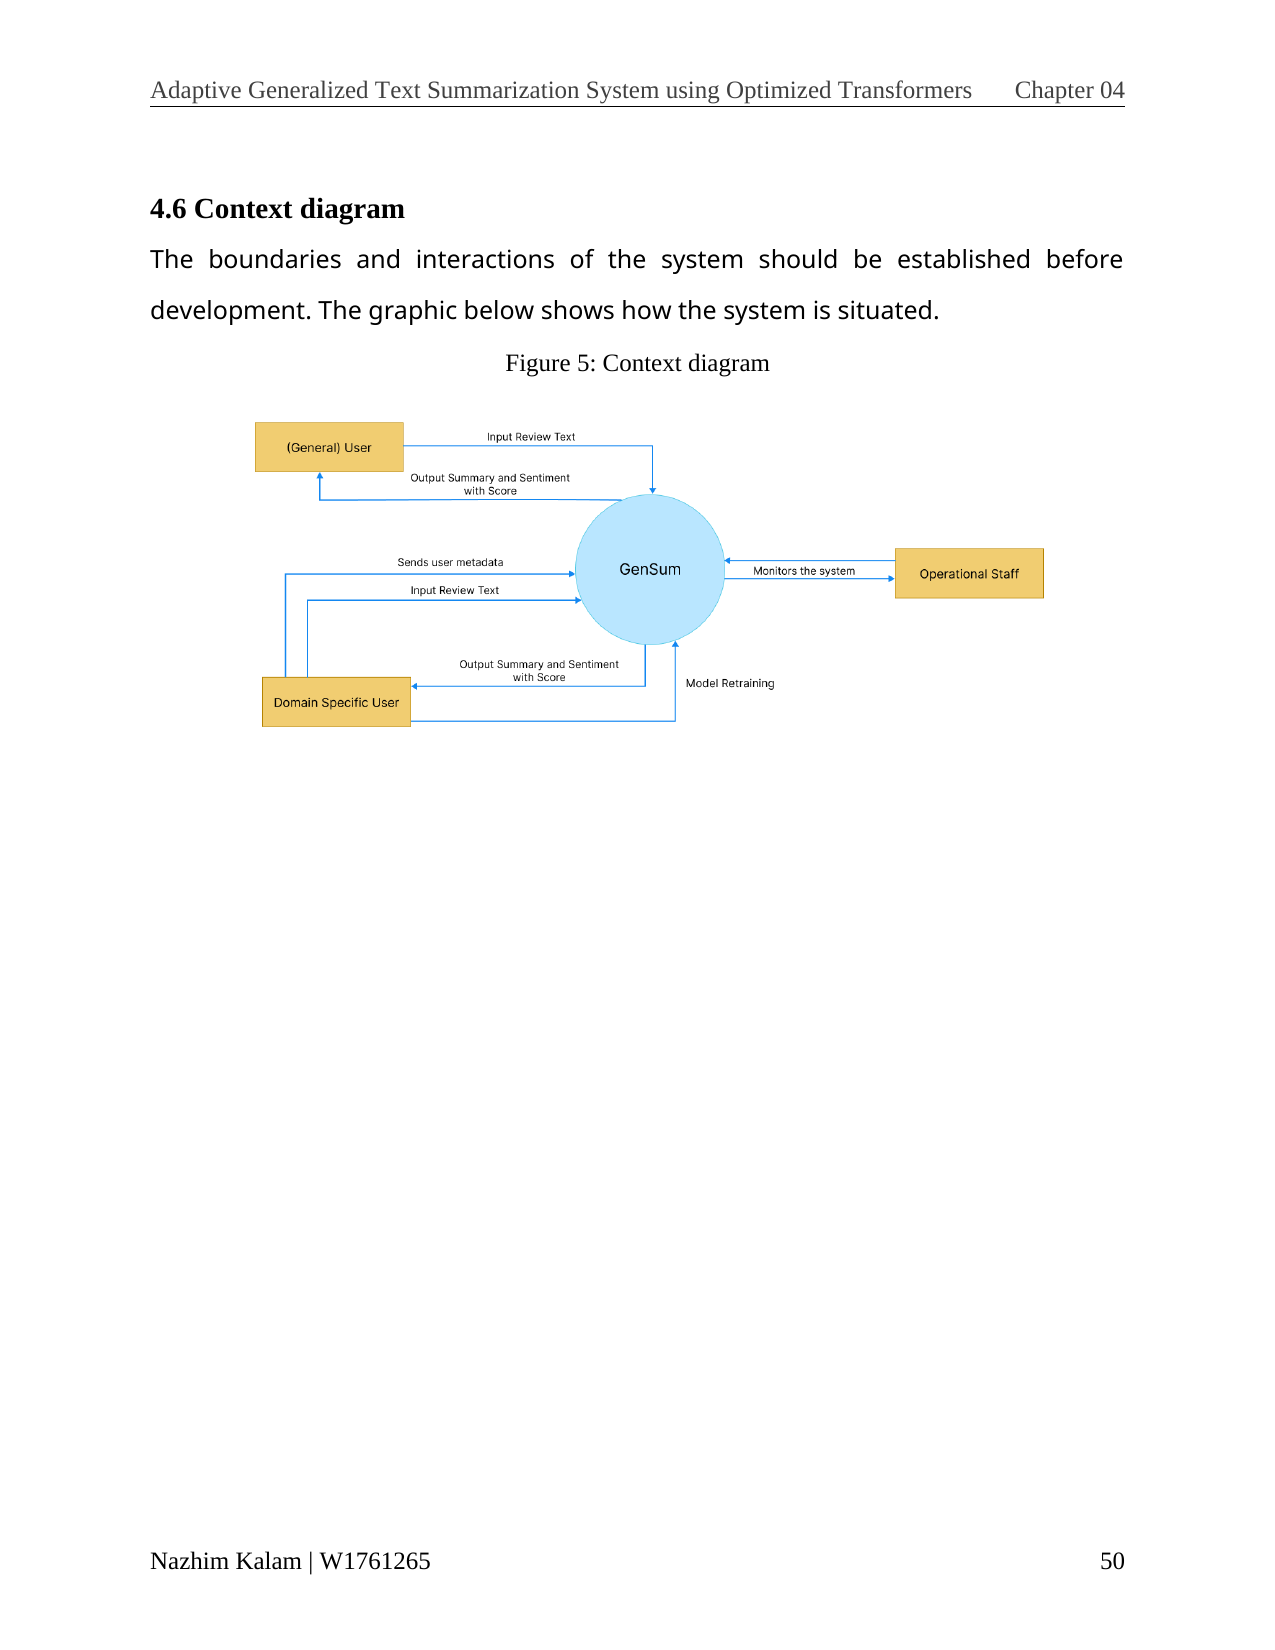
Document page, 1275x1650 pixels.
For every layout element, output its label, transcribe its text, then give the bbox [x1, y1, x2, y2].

text Figure 5: Context diagram [150, 348, 1125, 377]
subtitle 4.6 Context diagram [150, 192, 1125, 225]
text The boundaries and interactions of the system should be established before development. The graphic below shows how the system is situated. [150, 242, 1125, 327]
picture [216, 401, 1059, 741]
